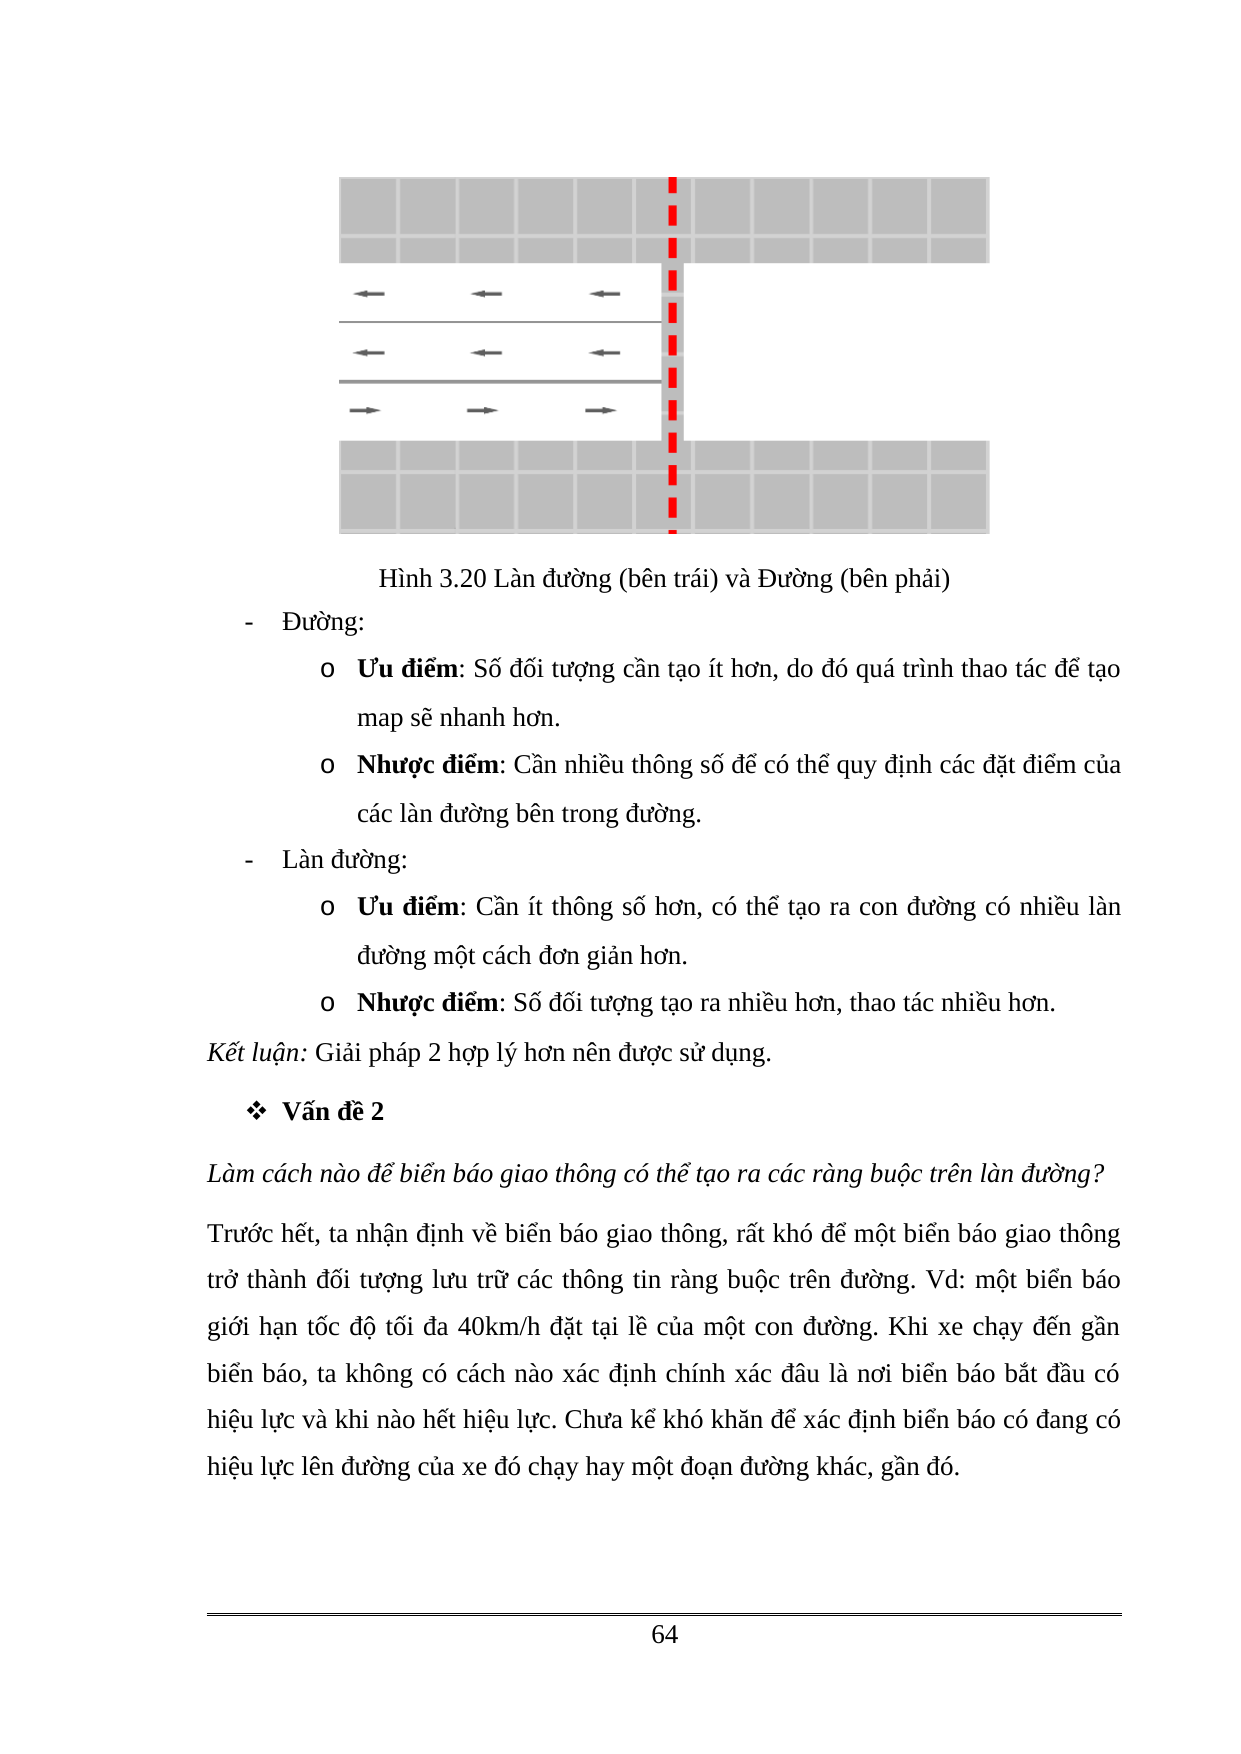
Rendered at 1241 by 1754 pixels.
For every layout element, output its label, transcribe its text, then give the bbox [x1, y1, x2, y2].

list Ưu điểm: Số đối tượng cần tạo ít hơn, do đó quá trình thao tác để tạo map sẽ nhanh hơn. [319, 652, 1122, 732]
text Làm cách nào để biển báo giao thông có thể tạo ra các ràng buộc trên làn đường? [207, 1157, 1122, 1189]
list Vấn đề 2 [244, 1095, 1122, 1126]
text Trước hết, ta nhận định về biển báo giao thông, rất khó để một biển báo giao thông trở thành đối tượng lưu trữ các thông tin ràng buộc trên đường. Vd: một biển báo giới hạn tốc độ tối đa 40km/h đặt tại lề của một con đường. Khi xe chạy đến gần biển báo, ta không có cách nào xác định chính xác đâu là nơi biển báo bắt đầu có hiệu lực và khi nào hết hiệu lực. Chưa kể khó khăn để xác định biển báo có đang có hiệu lực lên đường của xe đó chạy hay một đoạn đường khác, gần đó. [207, 1217, 1122, 1481]
list Ưu điểm: Cần ít thông số hơn, có thể tạo ra con đường có nhiều làn đường một cách đơn giản hơn. [319, 890, 1122, 970]
picture [339, 177, 990, 534]
list Nhược điểm: Số đối tượng tạo ra nhiều hơn, thao tác nhiều hơn. [319, 986, 1122, 1019]
list Đường: [244, 606, 1122, 637]
list Làn đường: [244, 843, 1122, 874]
text Kết luận: Giải pháp 2 hợp lý hơn nên được sử dụng. [207, 1036, 1122, 1067]
list Nhược điểm: Cần nhiều thông số để có thể quy định các đặt điểm của các làn đường bên trong đường. [319, 748, 1122, 828]
